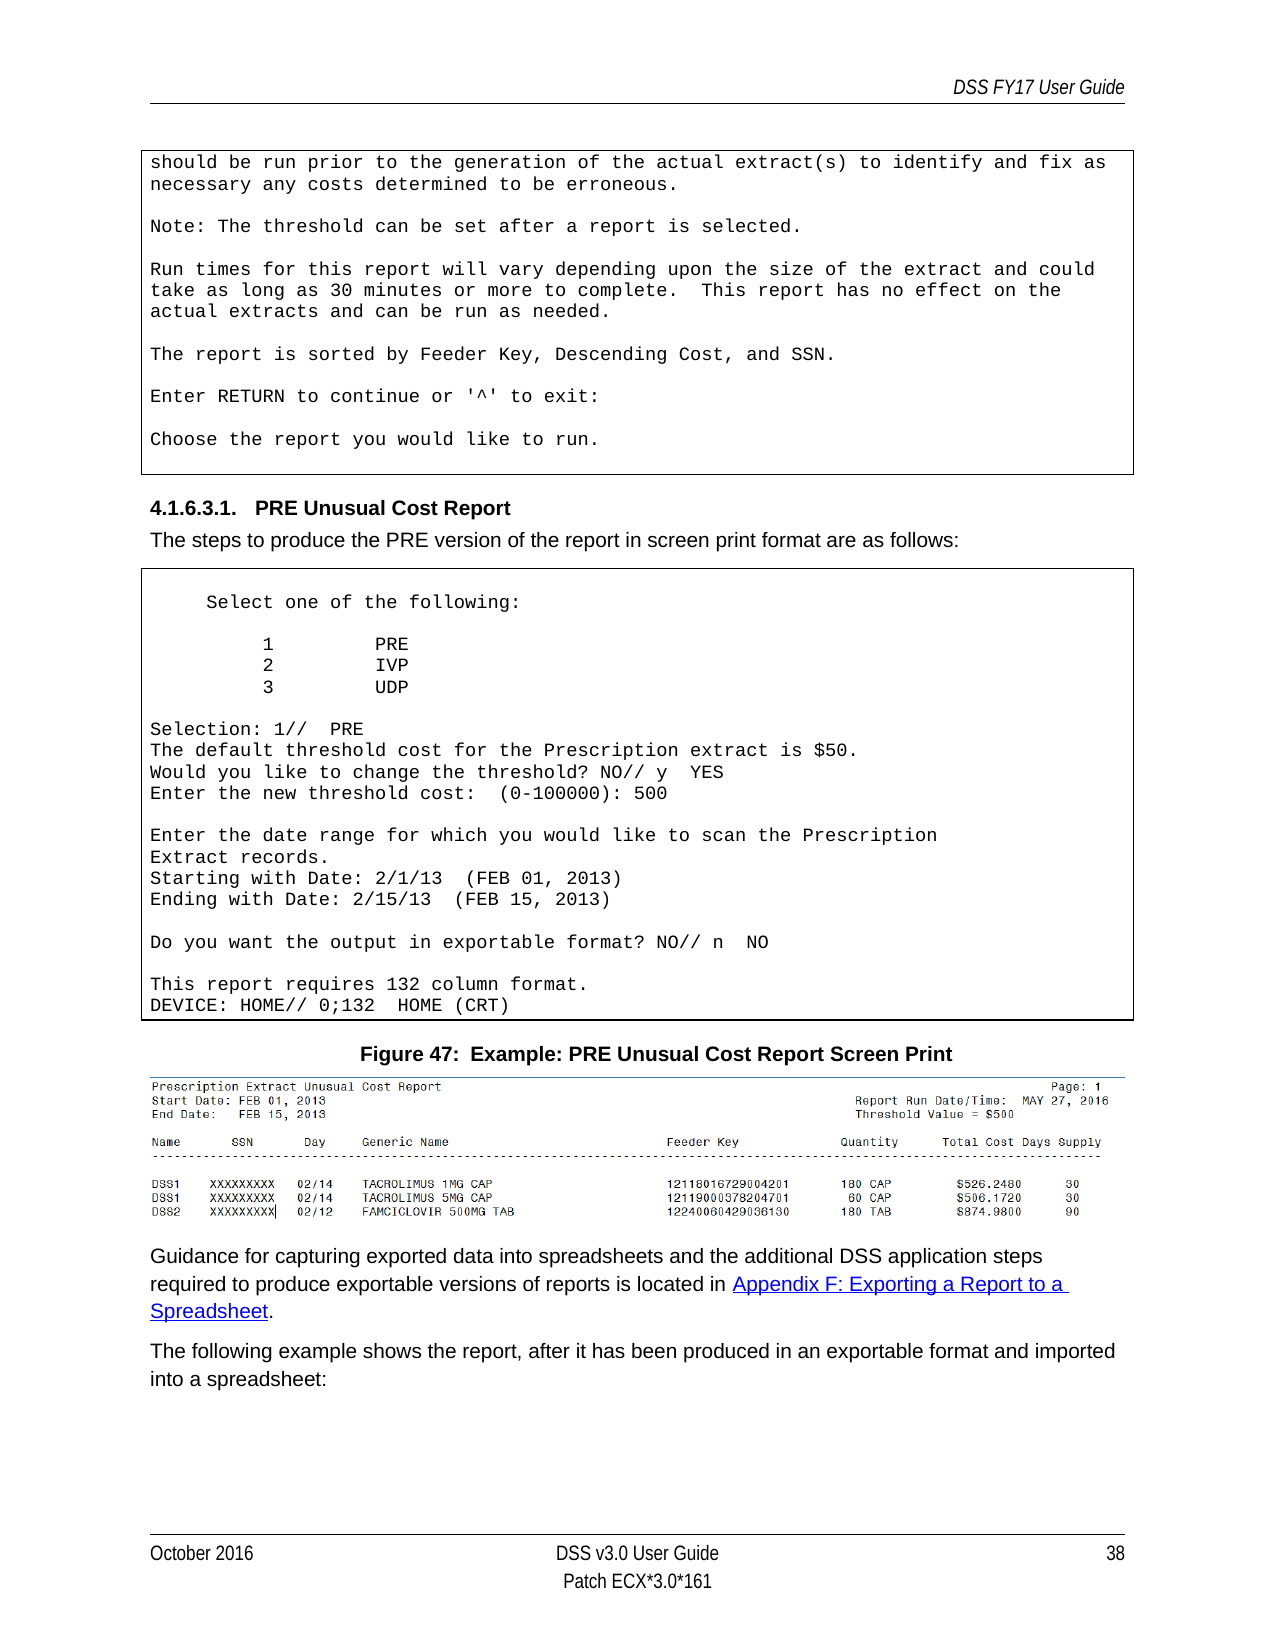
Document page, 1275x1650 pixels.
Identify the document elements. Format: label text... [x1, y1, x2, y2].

text Ending with Date: 2/15/13 (FEB 15, 2013) [150, 890, 1125, 911]
text Note: The threshold can be set after a report is selected. [150, 217, 1125, 238]
text Guidance for capturing exported data into spreadsheets and the additional DSS application steps required to produce exportable versions of reports is located in Appendix F: Exporting a Report to a Spreadsheet. [150, 1244, 1125, 1323]
text DEVICE: HOME// 0;132 HOME (CRT) [142, 993, 1133, 1019]
text Enter RETURN to continue or '^' to exit: [150, 387, 1125, 408]
text The default threshold cost for the Prescription extract is $50. [150, 741, 1125, 762]
text Extract records. [150, 847, 1125, 869]
text Select one of the following: [150, 592, 1125, 614]
text This report requires 132 column format. [150, 975, 1125, 993]
text 2 IVP [150, 656, 1125, 677]
text 1 PRE [150, 635, 1125, 656]
text Would you like to change the threshold? NO// y YES [150, 762, 1125, 784]
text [142, 151, 1133, 196]
text Do you want the output in exportable format? NO// n NO [150, 932, 1125, 954]
text Example: PRE Unusual Cost Report Screen Print [187, 1041, 1125, 1065]
text Enter the date range for which you would like to scan the Prescription [150, 826, 1125, 847]
text The following example shows the report, after it has been produced in an exportable format and imported into a spreadsheet: [150, 1339, 1125, 1390]
text Enter the new threshold cost: (0-100000): 500 [150, 784, 1125, 805]
text Starting with Date: 2/1/13 (FEB 01, 2013) [150, 869, 1125, 890]
text Selection: 1// PRE [150, 720, 1125, 741]
text Run times for this report will vary depending upon the size of the extract and could take as long as 30 minutes or more to complete. This report has no effect on the actual extracts and can be run as needed. [150, 259, 1125, 323]
text The steps to produce the PRE version of the report in screen print format are as follows: [150, 528, 1125, 552]
subtitle PRE Unusual Cost Report [150, 496, 1125, 520]
picture [150, 1077, 1125, 1232]
text 3 UDP [150, 677, 1125, 699]
text Choose the report you would like to run. [150, 429, 1125, 451]
text The report is sorted by Feeder Key, Descending Cost, and SSN. [150, 344, 1125, 366]
